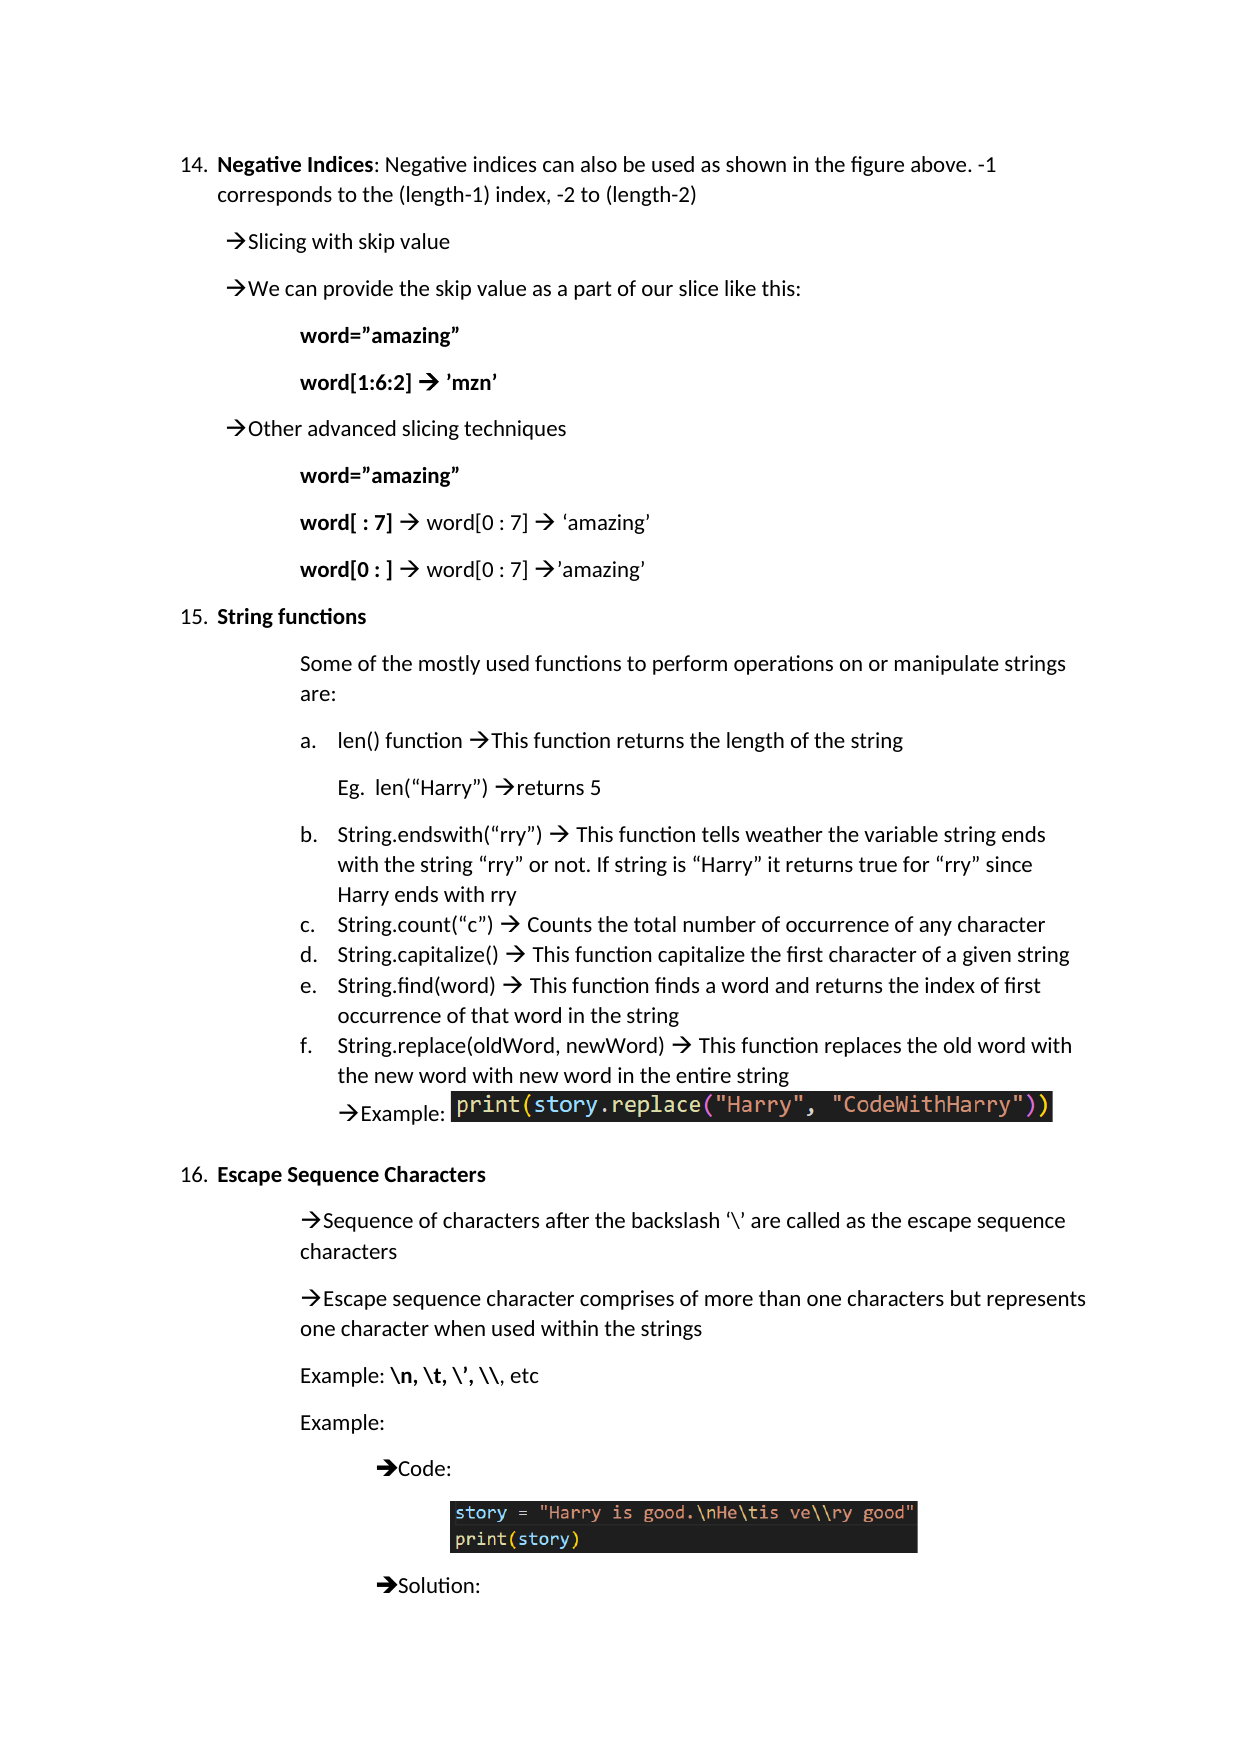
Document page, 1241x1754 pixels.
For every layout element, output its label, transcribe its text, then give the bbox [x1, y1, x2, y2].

text Code: [300, 1454, 1090, 1483]
text word[0 : ] word[0 : 7] ’amazing’ [225, 555, 1090, 583]
list String.replace(oldWord, newWord) This function replaces the old word with the new word with new word in the entire string [300, 1031, 1090, 1089]
list Escape Sequence Characters [179, 1160, 1090, 1188]
picture [450, 1091, 1053, 1122]
list String.endswith(“rry”) This function tells weather the variable string ends with the string “rry” or not. If string is “Harry” it returns true for “rry” since Harry ends with rry [300, 820, 1090, 908]
text Escape sequence character comprises of more than one characters but represents one character when used within the strings [300, 1284, 1090, 1342]
text Sequence of characters after the backslash ‘\’ are called as the escape sequence characters [300, 1207, 1090, 1265]
text Example: [300, 1408, 1090, 1436]
list len() function This function returns the length of the string [300, 726, 1090, 754]
list Negative Indices: Negative indices can also be used as shown in the figure above. -1 corresponds to the (length-1) index, -2 to (length-2) [179, 150, 1090, 208]
text word=”amazing” [225, 321, 1090, 349]
list String.capitalize() This function capitalize the first character of a given string [300, 941, 1090, 969]
list String.find(word) This function finds a word and returns the index of first occurrence of that word in the string [300, 971, 1090, 1029]
text Slicing with skip value [225, 227, 1090, 255]
picture [450, 1501, 918, 1553]
text We can provide the skip value as a part of our slice like this: [225, 274, 1090, 302]
text Solution: [300, 1571, 1090, 1599]
list String functions [179, 602, 1090, 630]
text Other advanced slicing techniques [225, 414, 1090, 443]
text word[1:6:2] ’mzn’ [225, 368, 1090, 396]
text word=”amazing” [225, 461, 1090, 489]
text Example: \n, \t, \’, \\, etc [300, 1361, 1090, 1389]
text Eg. len(“Harry”) returns 5 [337, 773, 1090, 801]
text Some of the mostly used functions to perform operations on or manipulate strings are: [300, 649, 1090, 707]
list String.count(“c”) Counts the total number of occurrence of any character [300, 910, 1090, 938]
text word[ : 7] word[0 : 7] ‘amazing’ [225, 508, 1090, 536]
